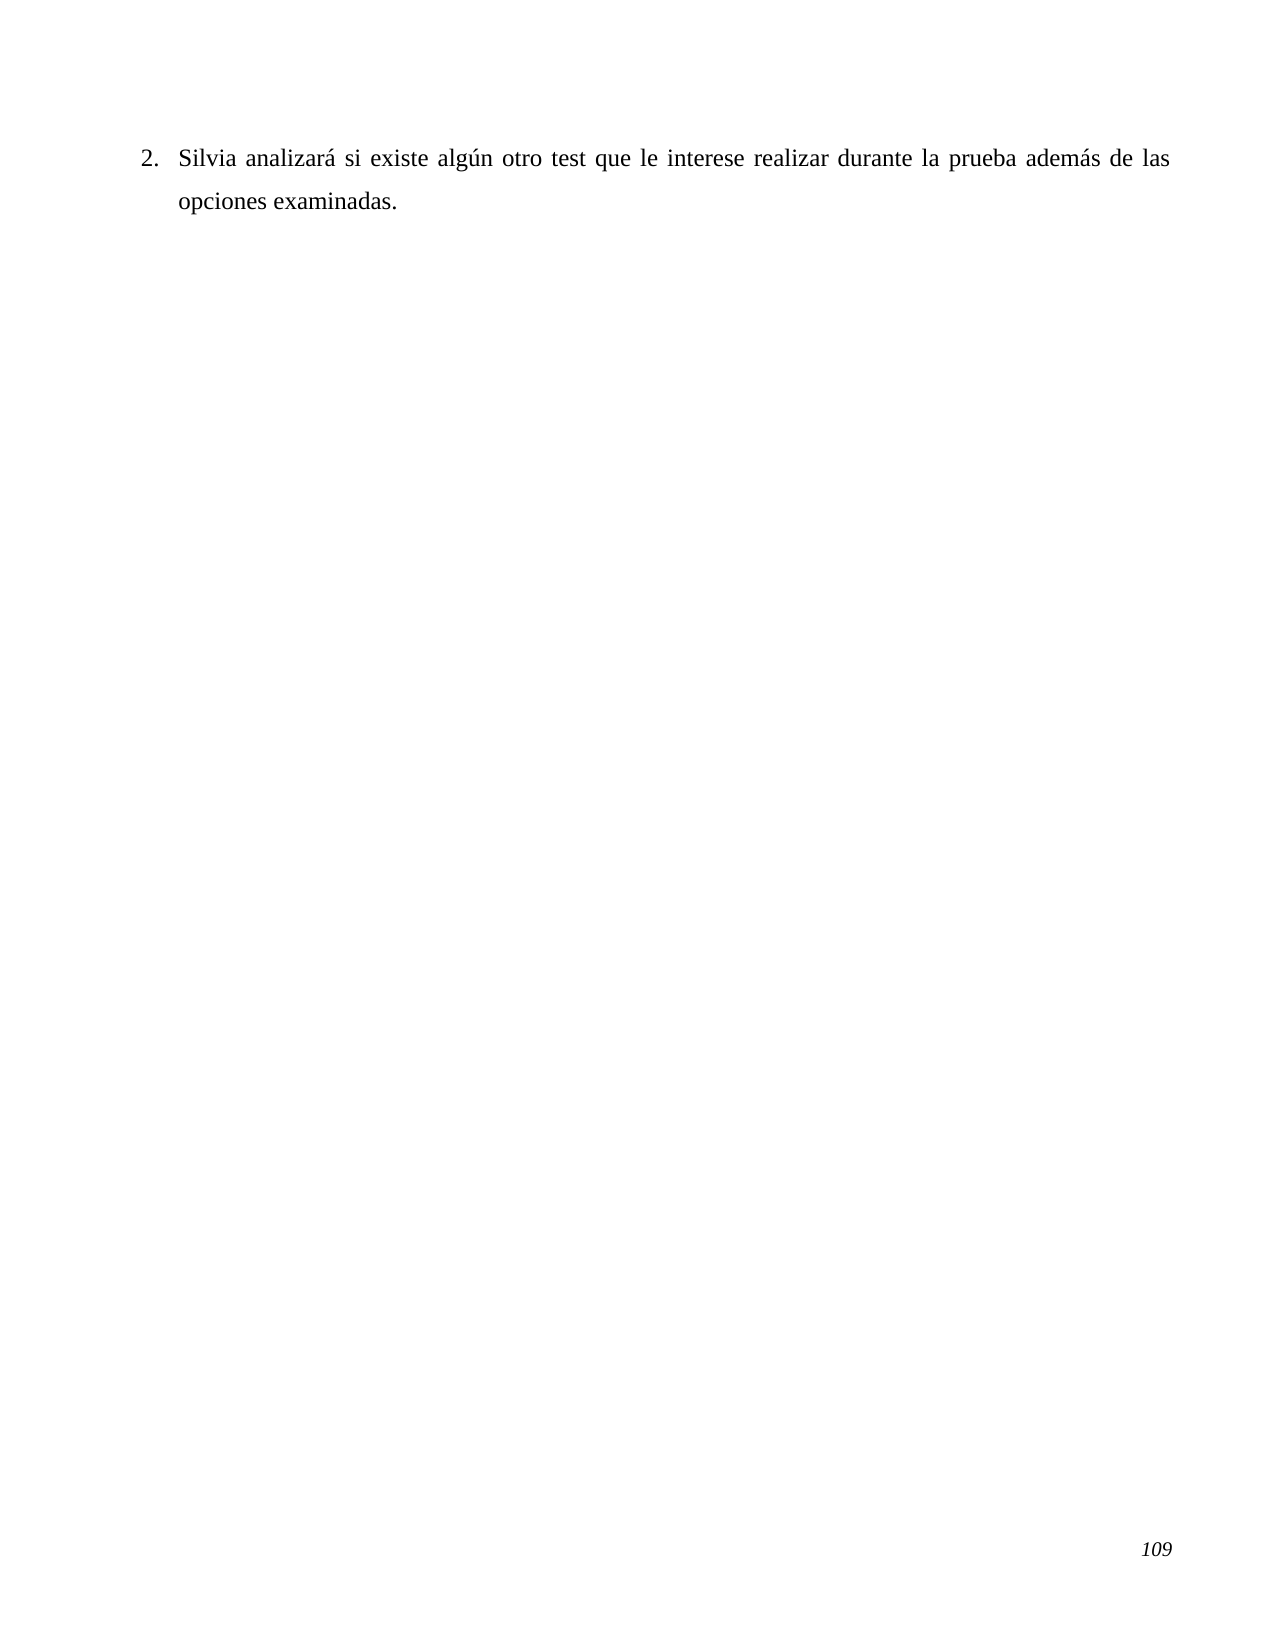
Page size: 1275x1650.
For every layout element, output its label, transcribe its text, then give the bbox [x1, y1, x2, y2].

list Silvia analizará si existe algún otro test que le interese realizar durante la prueba además de las opciones examinadas. [141, 143, 1172, 215]
